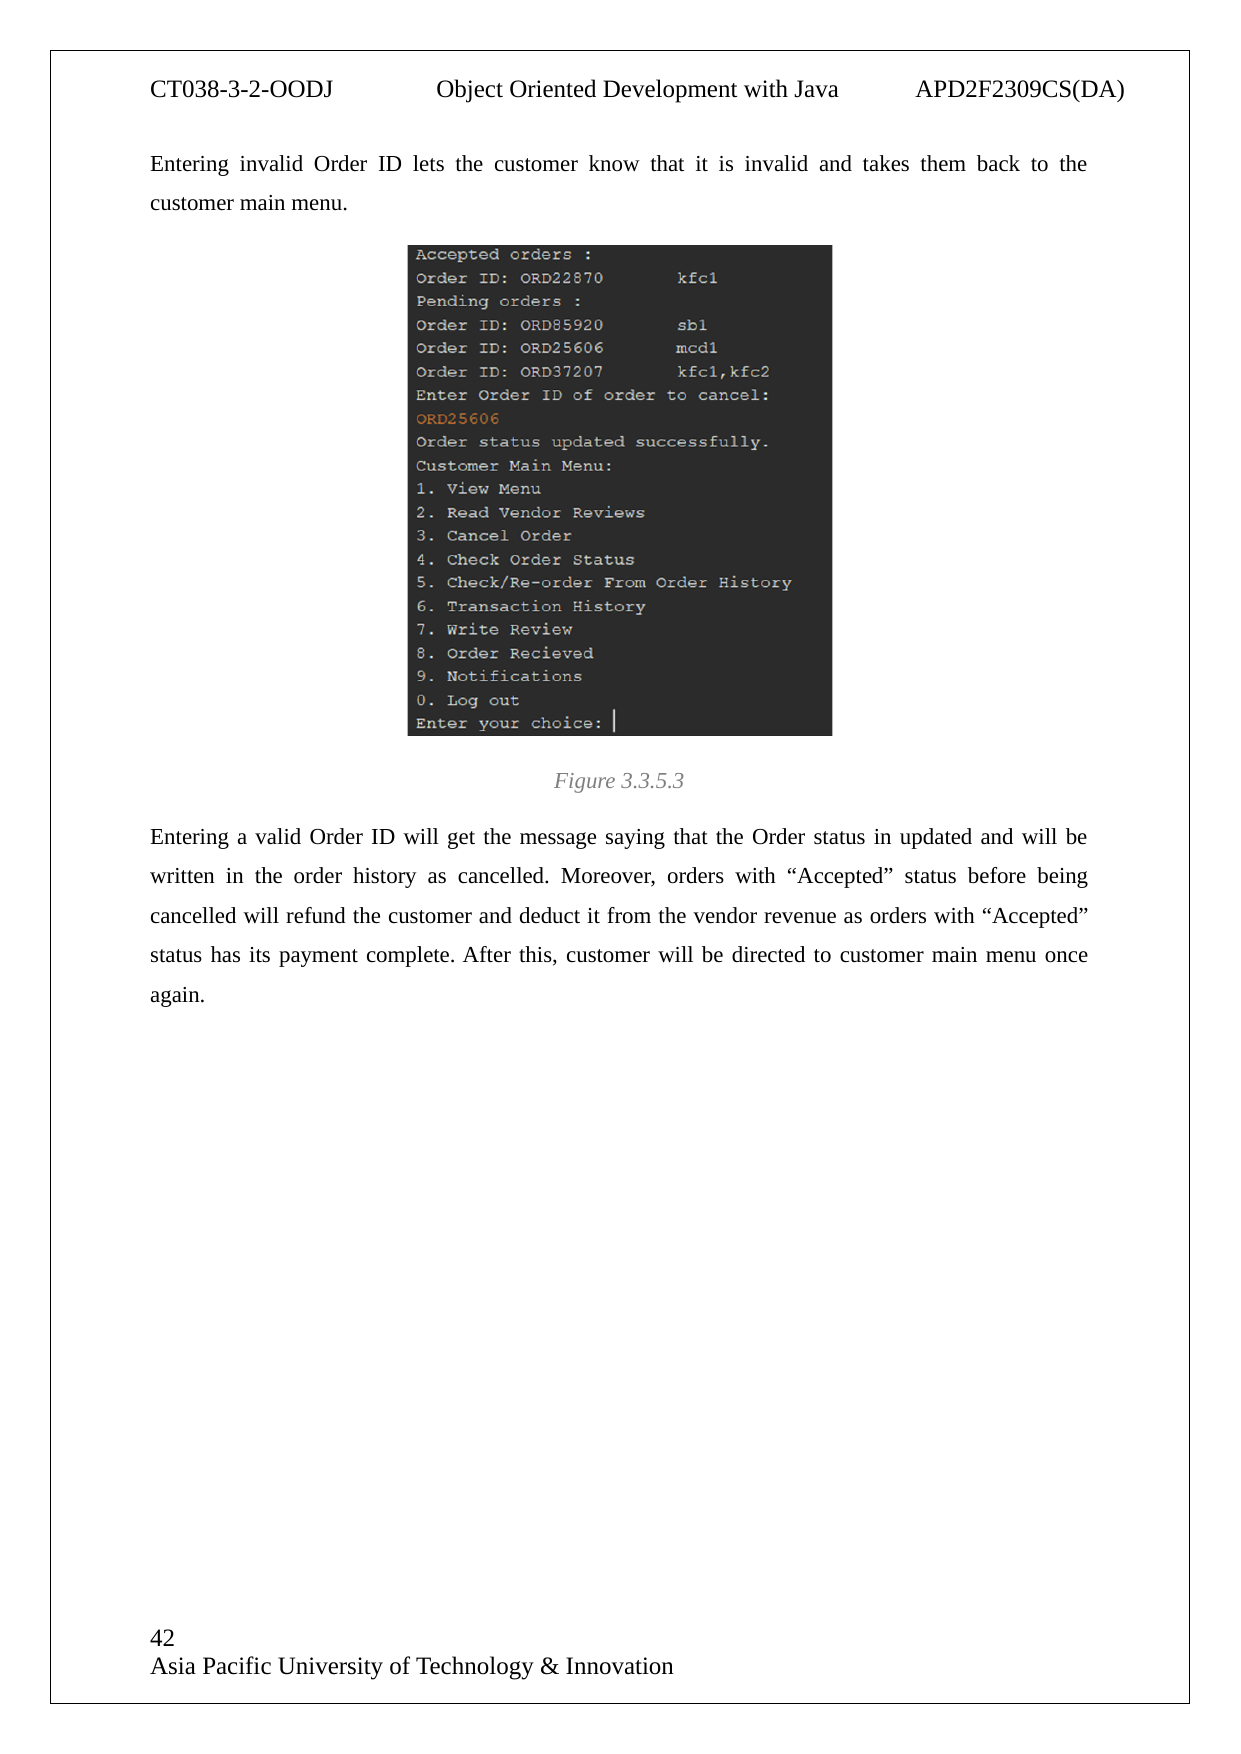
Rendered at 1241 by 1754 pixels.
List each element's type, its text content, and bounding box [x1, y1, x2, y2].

text Entering invalid Order ID lets the customer know that it is invalid and takes them back to the customer main menu. [150, 150, 1090, 216]
picture [407, 245, 833, 736]
text Entering a valid Order ID will get the message saying that the Order status in updated and will be written in the order history as cancelled. Moreover, orders with “Accepted” status before being cancelled will refund the customer and deduct it from the vendor revenue as orders with “Accepted” status has its payment complete. After this, customer will be directed to customer main menu once again. [150, 823, 1090, 1007]
text Figure 3.3.5.3 [150, 767, 1090, 793]
